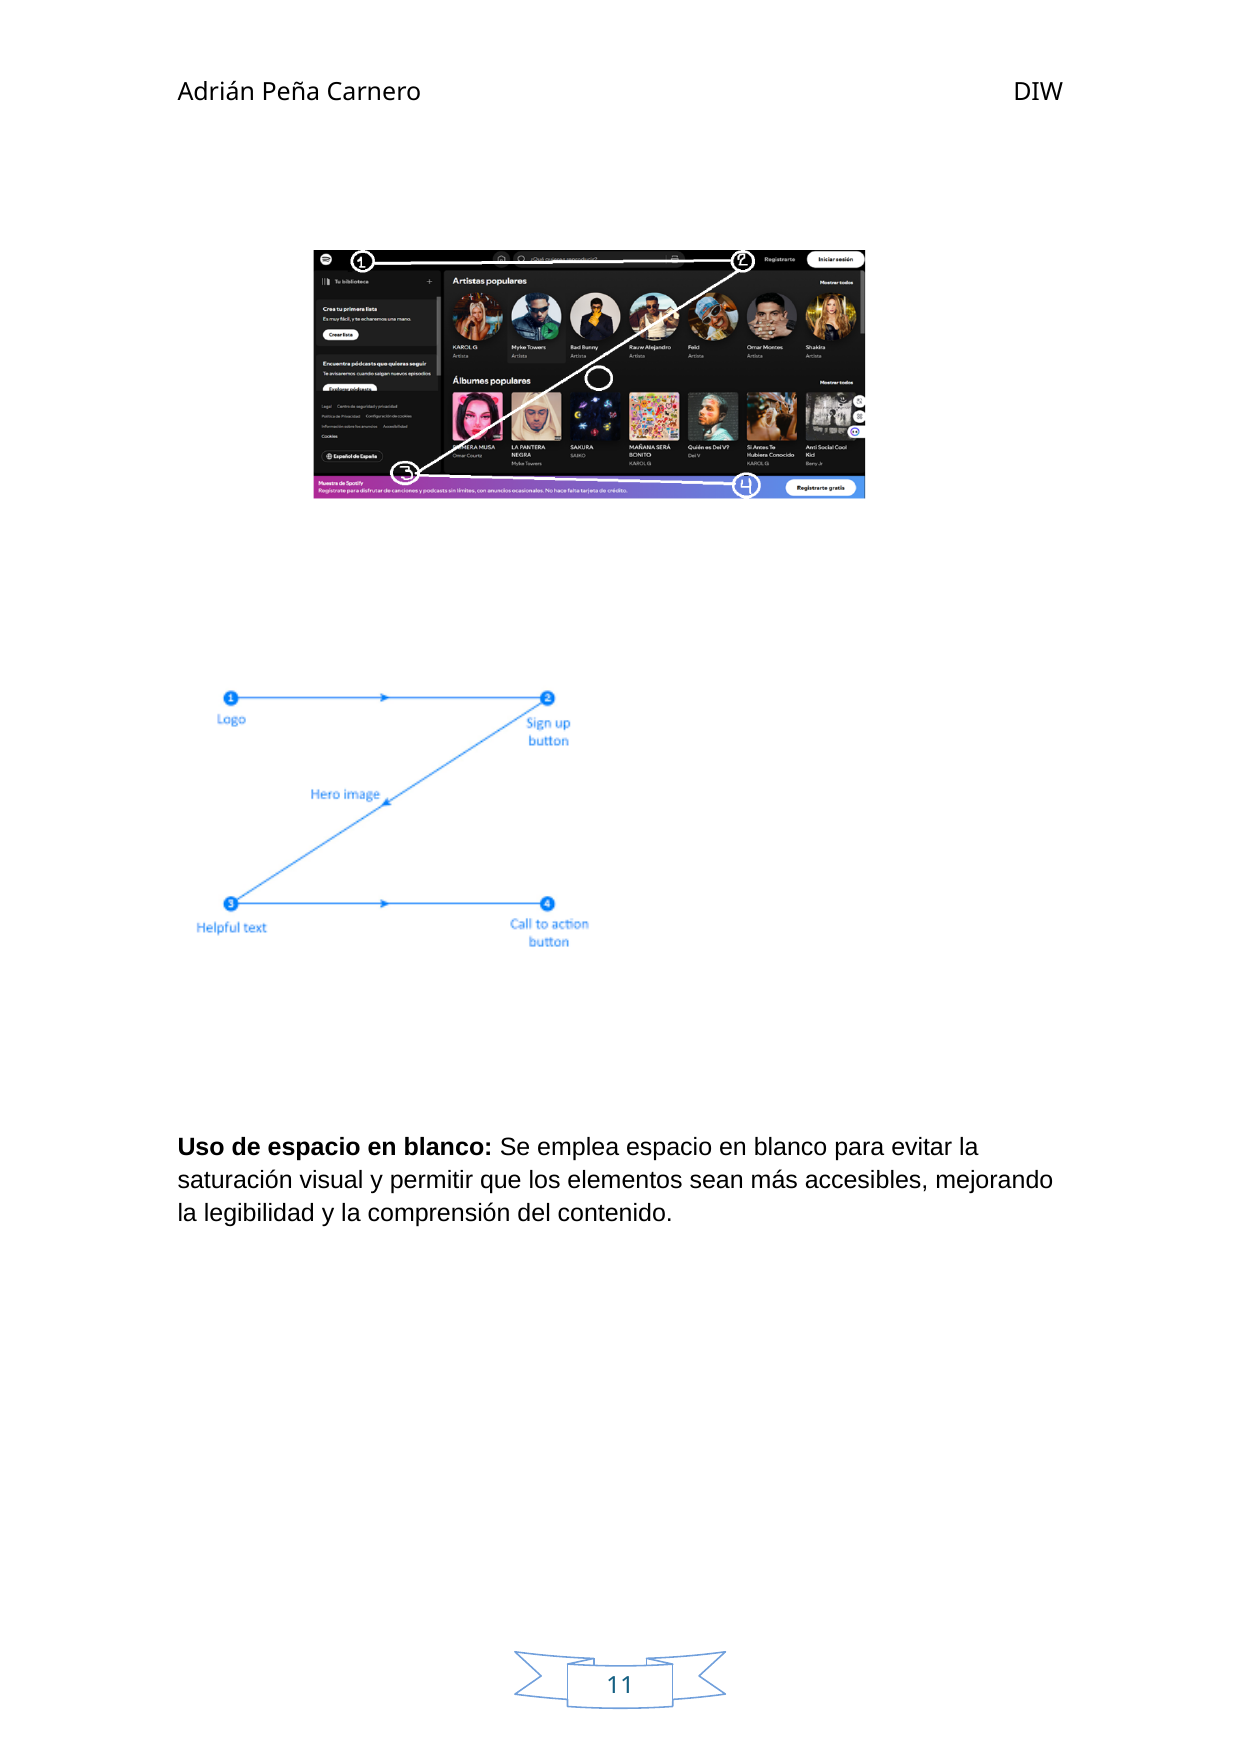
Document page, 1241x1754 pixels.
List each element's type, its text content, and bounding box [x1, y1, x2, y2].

picture [177, 676, 611, 961]
text Uso de espacio en blanco: Se emplea espacio en blanco para evitar la saturación visual y permitir que los elementos sean más accesibles, mejorando la legibilidad y la comprensión del contenido. [177, 1132, 1063, 1226]
picture [312, 250, 1238, 662]
